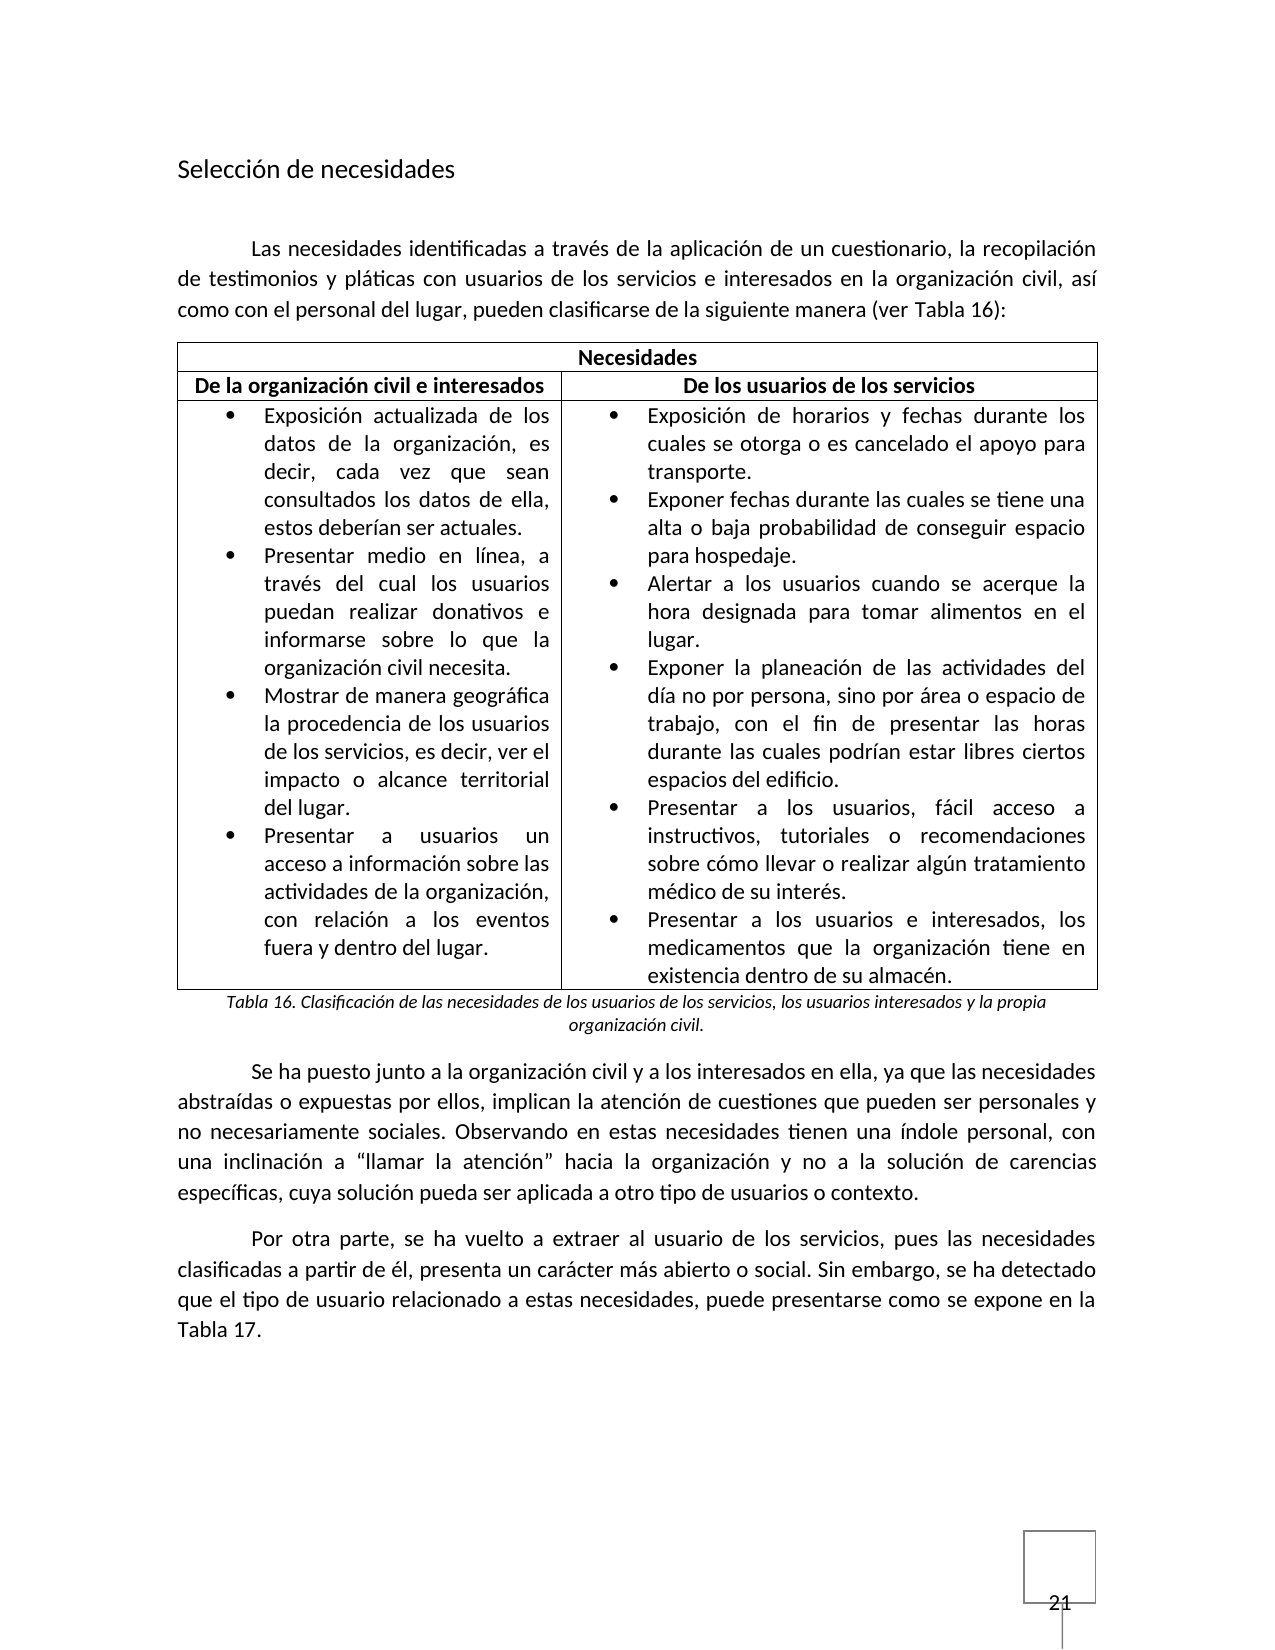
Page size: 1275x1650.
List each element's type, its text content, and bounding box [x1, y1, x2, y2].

table_cell De la organización civil e interesados [178, 372, 561, 400]
table_cell De los usuarios de los servicios [562, 372, 1097, 400]
text Se ha puesto junto a la organización civil y a los interesados en ella, ya que las necesidades abstraídas o expuestas por ellos, implican la atención de cuestiones que pueden ser personales y no necesariamente sociales. Observando en estas necesidades tienen una índole personal, con una inclinación a “llamar la atención” hacia la organización y no a la solución de carencias específicas, cuya solución pueda ser aplicada a otro tipo de usuarios o contexto. [177, 1057, 1098, 1206]
text Las necesidades identificadas a través de la aplicación de un cuestionario, la recopilación de testimonios y pláticas con usuarios de los servicios e interesados en la organización civil, así como con el personal del lugar, pueden clasificarse de la siguiente manera (ver Tabla 16): [177, 234, 1098, 323]
text Por otra parte, se ha vuelto a extraer al usuario de los servicios, pues las necesidades clasificadas a partir de él, presenta un carácter más abierto o social. Sin embargo, se ha detectado que el tipo de usuario relacionado a estas necesidades, puede presentarse como se expone en la Tabla 17. [177, 1224, 1098, 1343]
table_cell Exposición actualizada de los datos de la organización, es decir, cada vez que sean consultados los datos de ella, estos deberían ser actuales. Presentar medio en línea, a través del cual los usuarios puedan realizar donativos e informarse sobre lo que la organización civil necesita. Mostrar de manera geográfica la procedencia de los usuarios de los servicios, es decir, ver el impacto o alcance territorial del lugar. Presentar a usuarios un acceso a información sobre las actividades de la organización, con relación a los eventos fuera y dentro del lugar. [178, 401, 561, 989]
subtitle Selección de necesidades [177, 152, 1098, 185]
table_cell Exposición de horarios y fechas durante los cuales se otorga o es cancelado el apoyo para transporte. Exponer fechas durante las cuales se tiene una alta o baja probabilidad de conseguir espacio para hospedaje. Alertar a los usuarios cuando se acerque la hora designada para tomar alimentos en el lugar. Exponer la planeación de las actividades del día no por persona, sino por área o espacio de trabajo, con el fin de presentar las horas durante las cuales podrían estar libres ciertos espacios del edificio. Presentar a los usuarios, fácil acceso a instructivos, tutoriales o recomendaciones sobre cómo llevar o realizar algún tratamiento médico de su interés. Presentar a los usuarios e interesados, los medicamentos que la organización tiene en existencia dentro de su almacén. [562, 401, 1097, 989]
text Tabla 16. Clasificación de las necesidades de los usuarios de los servicios, los usuarios interesados y la propia organización civil. [177, 990, 1098, 1036]
table_header Necesidades [178, 343, 1097, 371]
